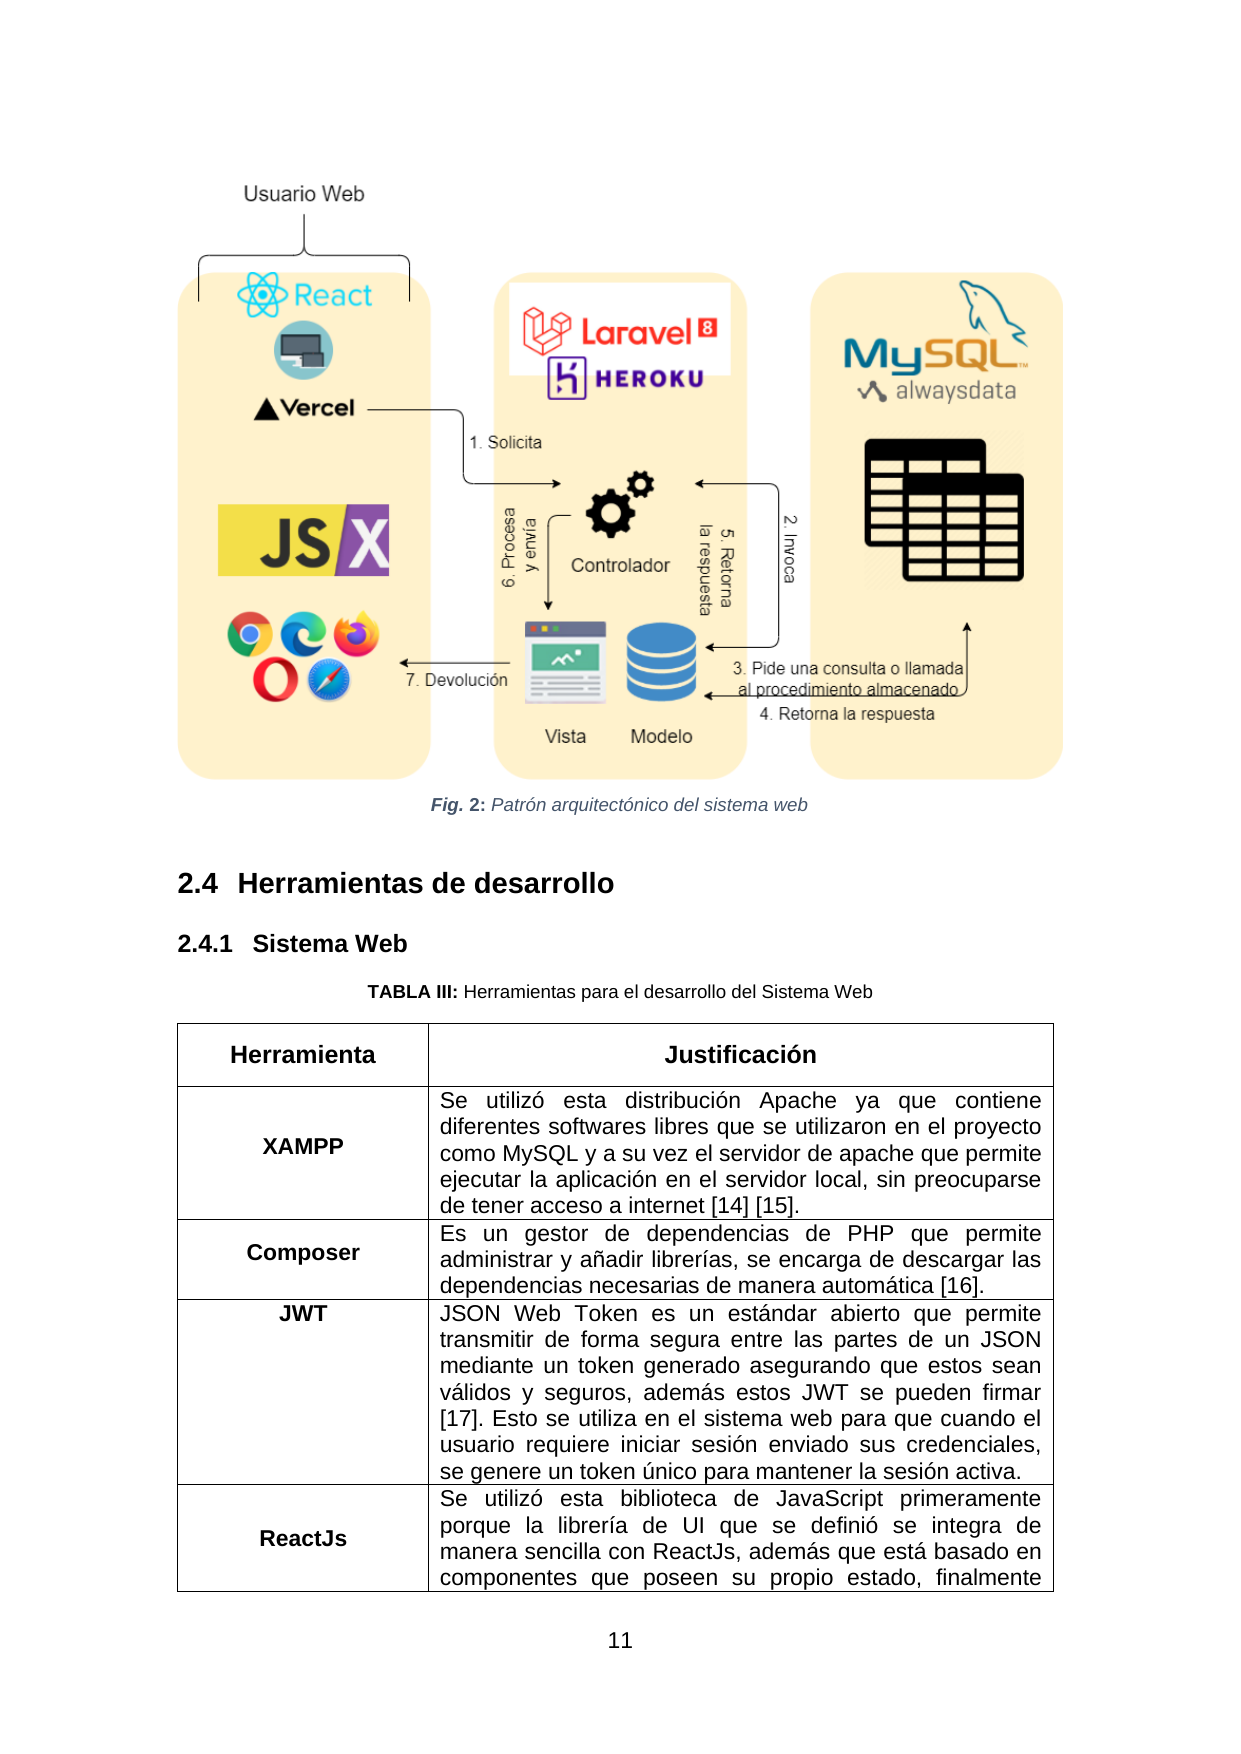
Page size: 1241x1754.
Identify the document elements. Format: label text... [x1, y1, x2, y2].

text TABLA III: Herramientas para el desarrollo del Sistema Web [177, 981, 1063, 1002]
text Fig. 2: Patrón arquitectónico del sistema web [177, 793, 1063, 815]
subtitle Sistema Web [177, 929, 1063, 958]
picture [177, 177, 1063, 781]
subtitle Herramientas de desarrollo [177, 866, 1063, 900]
table_cell JWT [178, 1300, 428, 1484]
table_header Herramienta [178, 1024, 428, 1086]
table_cell ReactJs [178, 1485, 428, 1591]
table_cell JSON Web Token es un estándar abierto que permite transmitir de forma segura entre las partes de un JSON mediante un token generado asegurando que estos sean válidos y seguros, además estos JWT se pueden firmar. Esto se utiliza en el sistema web para que cuando el usuario requiere iniciar sesión enviado sus credenciales, se genere un token único para mantener la sesión activa. [429, 1300, 1053, 1484]
table_cell Composer [178, 1220, 428, 1299]
table_cell Se utilizó esta distribución Apache ya que contiene diferentes softwares libres que se utilizaron en el proyecto como MySQL y a su vez el servidor de apache que permite ejecutar la aplicación en el servidor local, sin preocuparse de tener acceso a internet. [429, 1087, 1053, 1218]
table_header Justificación [429, 1024, 1053, 1086]
table_cell XAMPP [178, 1087, 428, 1218]
table_cell Es un gestor de dependencias de PHP que permite administrar y añadir librerías, se encarga de descargar las dependencias necesarias de manera automática . [429, 1220, 1053, 1299]
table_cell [429, 1485, 1053, 1591]
